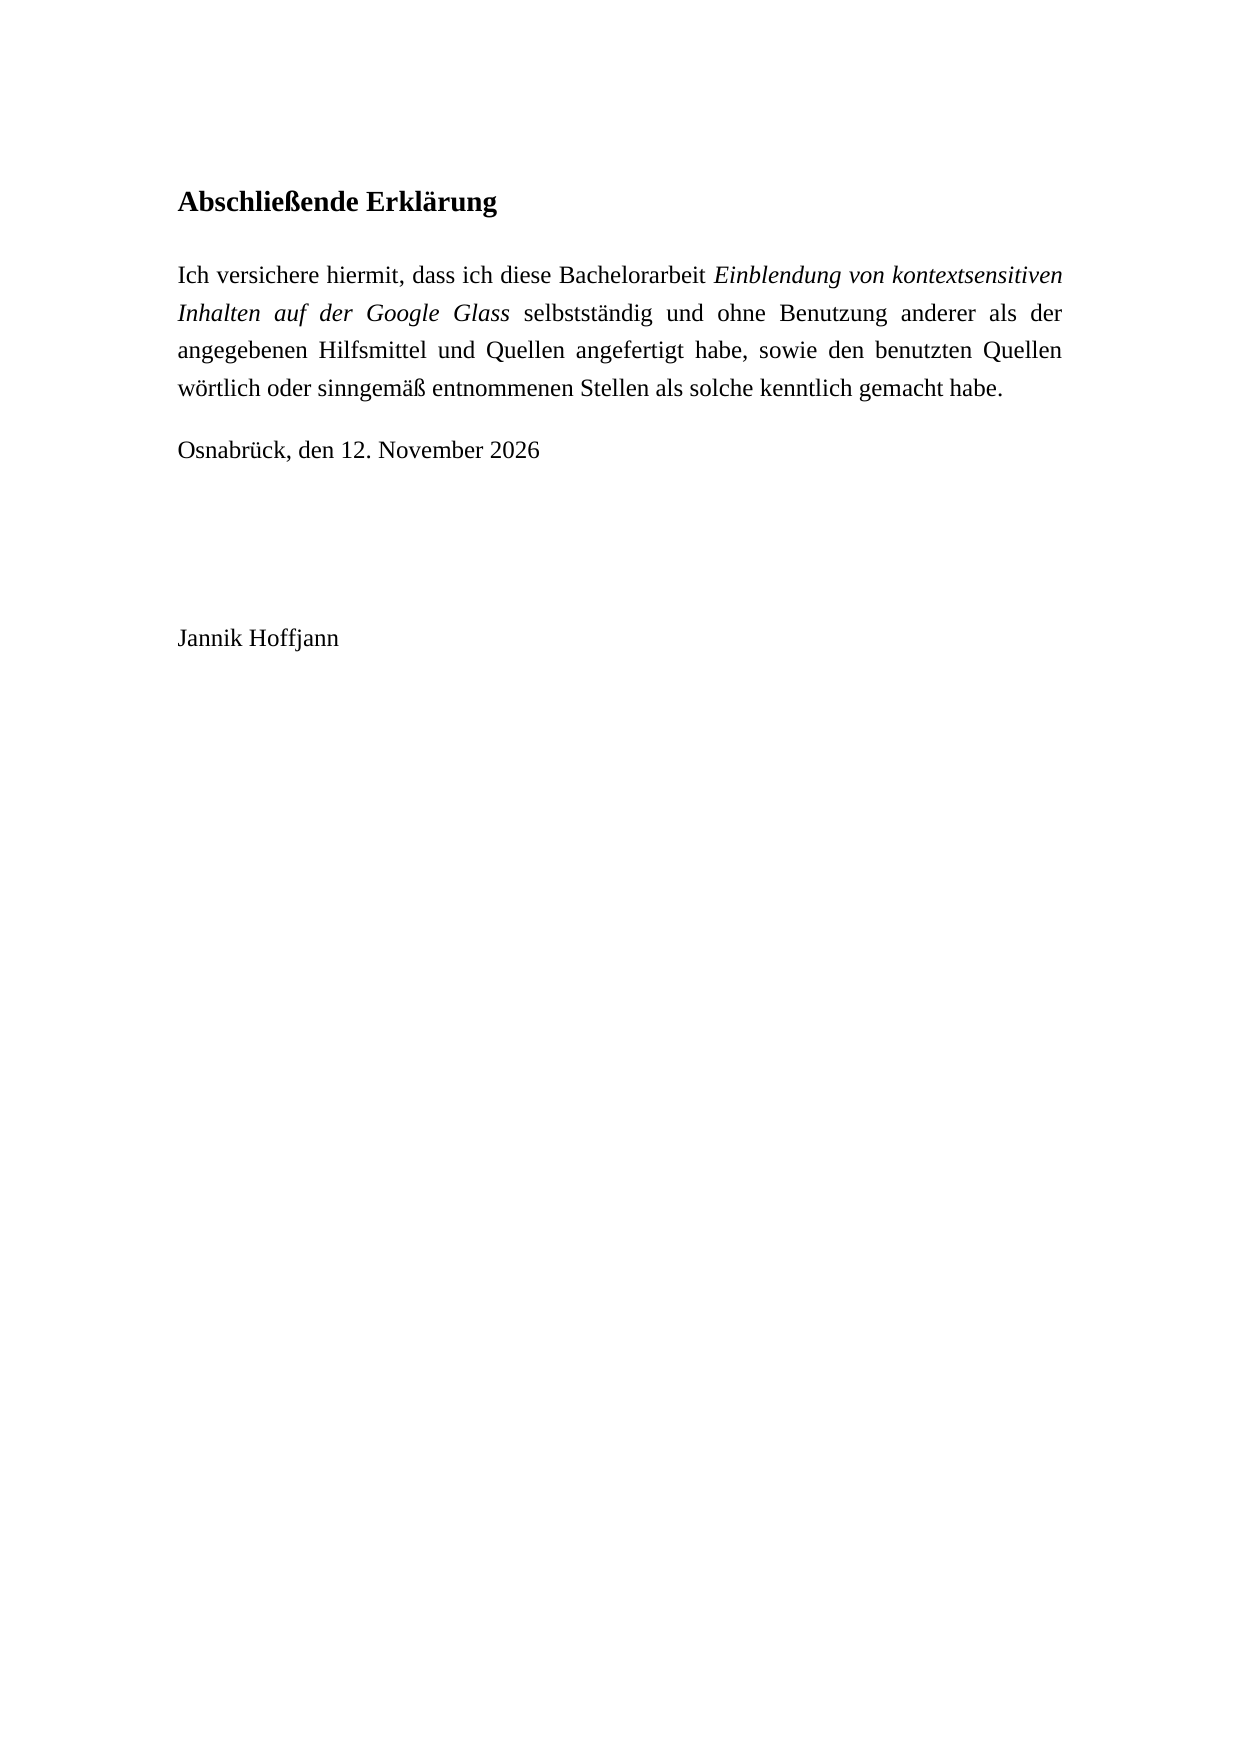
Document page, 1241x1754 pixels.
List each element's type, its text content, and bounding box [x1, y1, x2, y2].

text Osnabrück, den 3. Dezember 2014 [177, 426, 1063, 464]
text Ich versichere hiermit, dass ich diese Bachelorarbeit Einblendung von kontextsensitiven Inhalten auf der Google Glass selbstständig und ohne Benutzung anderer als der angegebenen Hilfsmittel und Quellen angefertigt habe, sowie den benutzten Quellen wörtlich oder sinngemäß entnommenen Stellen als solche kenntlich gemacht habe. [177, 251, 1063, 401]
subtitle Abschließende Erklärung [177, 184, 1063, 218]
text Jannik Hoffjann [177, 614, 1063, 651]
